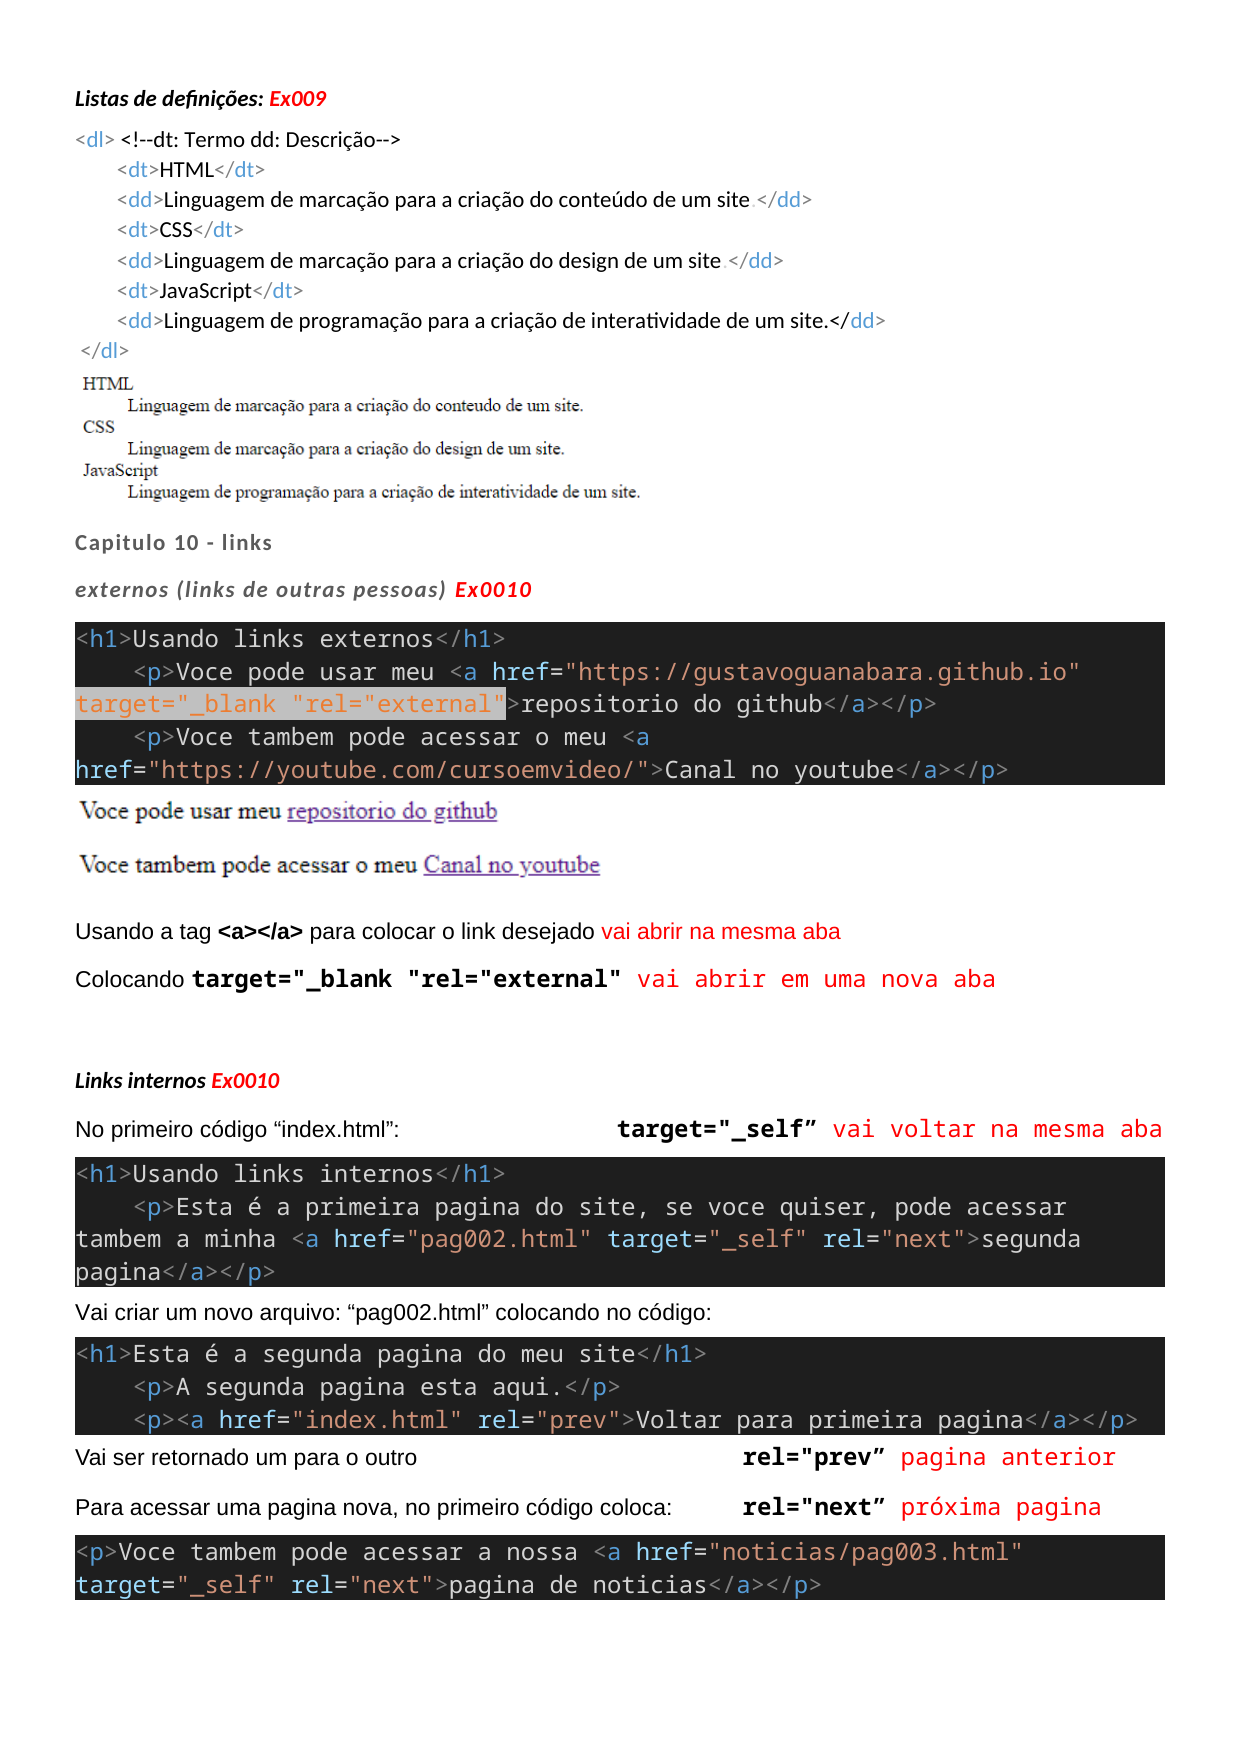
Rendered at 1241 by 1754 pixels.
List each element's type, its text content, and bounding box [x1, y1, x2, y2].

list <dt>JavaScript</dt> [75, 276, 1165, 304]
list <dd>Linguagem de programação para a criação de interatividade de um site.</dd> [75, 306, 1165, 334]
text <h1>Esta é a segunda pagina do meu site</h1> [75, 1337, 1165, 1370]
text <p>Voce pode usar meu <a href="https://gustavoguanabara.github.io" target="_blank "rel="external">repositorio do github</a></p> [75, 654, 1165, 720]
subtitle externos (links de outras pessoas) Ex0010 [75, 575, 1165, 603]
list <dd>Linguagem de marcação para a criação do conteúdo de um site.</dd> [75, 185, 1165, 213]
text <p><a href="index.html" rel="prev">Voltar para primeira pagina</a></p> [75, 1402, 1165, 1435]
text <p>Esta é a primeira pagina do site, se voce quiser, pode acessar tambem a minha <a href="pag002.html" target="_self" rel="next">segunda pagina</a></p> [75, 1189, 1165, 1287]
text Usando a tag <a></a> para colocar o link desejado vai abrir na mesma aba [75, 907, 1165, 944]
picture [75, 785, 627, 895]
list <dt>HTML</dt> [75, 155, 1165, 183]
text <p>A segunda pagina esta aqui.</p> [75, 1370, 1165, 1402]
text Links internos Ex0010 [75, 1057, 1165, 1094]
text No primeiro código “index.html”: target="_self” vai voltar na mesma aba [75, 1107, 1165, 1144]
text Listas de definições: Ex009 [75, 75, 1165, 112]
subtitle Capitulo 10 - links [75, 528, 1165, 556]
text <p>Voce tambem pode acessar a nossa <a href="noticias/pag003.html" target="_self" rel="next">pagina de noticias</a></p> [75, 1535, 1165, 1600]
list <dt>CSS</dt> [75, 216, 1165, 244]
text Vai criar um novo arquivo: “pag002.html” colocando no código: [75, 1287, 1165, 1325]
text Para acessar uma pagina nova, no primeiro código coloca: rel="next” próxima pagina [75, 1485, 1165, 1523]
text <h1>Usando links externos</h1> [75, 622, 1165, 654]
list </dl> [75, 336, 1165, 364]
picture [75, 366, 647, 510]
text Vai ser retornado um para o outro rel="prev” pagina anterior [75, 1435, 1165, 1473]
list <dd>Linguagem de marcação para a criação do design de um site.</dd> [75, 246, 1165, 274]
text Colocando target="_blank "rel="external" vai abrir em uma nova aba [75, 957, 1165, 994]
text <h1>Usando links internos</h1> [75, 1157, 1165, 1189]
text <p>Voce tambem pode acessar o meu <a href="https://youtube.com/cursoemvideo/">Canal no youtube</a></p> [75, 720, 1165, 785]
list <dl> <!--dt: Termo dd: Descrição--> [75, 125, 1165, 153]
